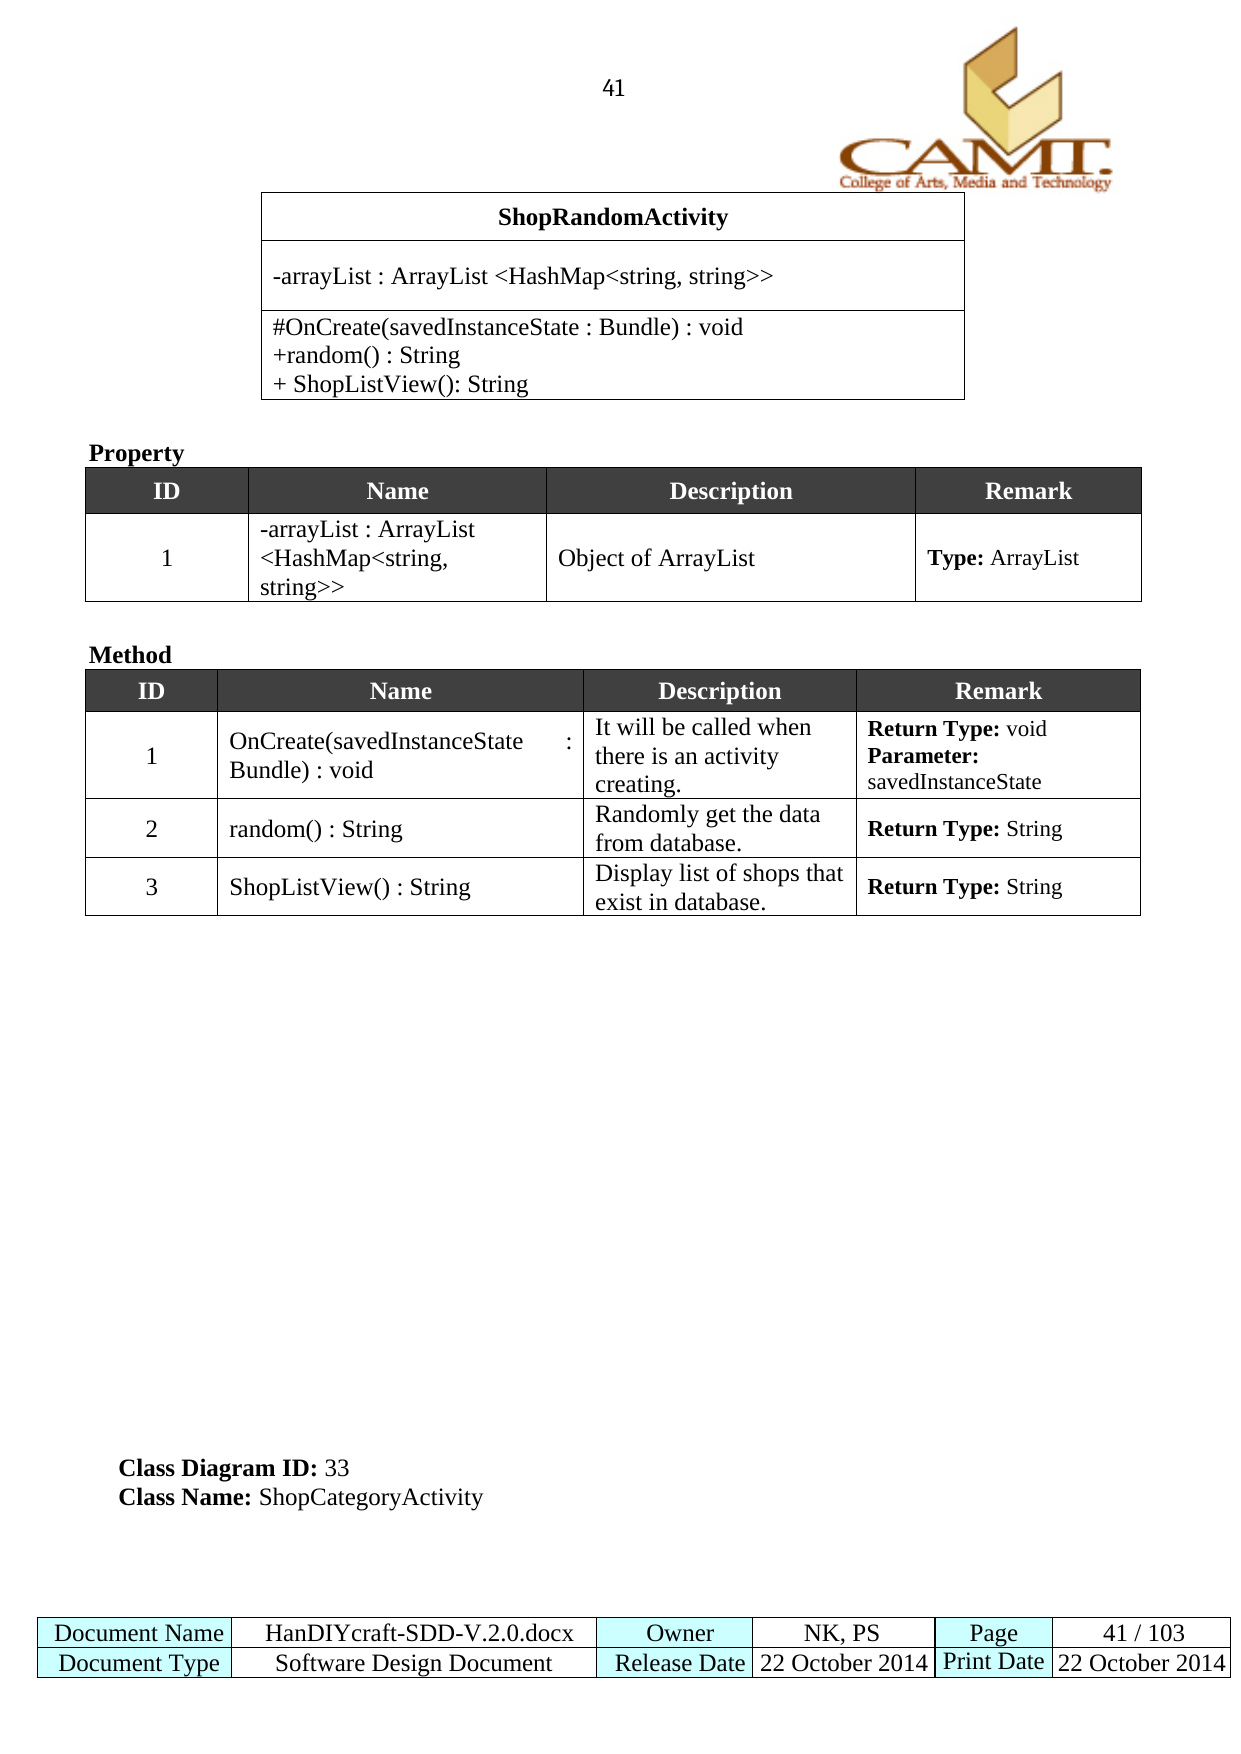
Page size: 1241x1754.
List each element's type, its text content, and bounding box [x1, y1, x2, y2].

table_header Name [249, 468, 546, 513]
text Class Diagram ID: 33 [118, 1453, 1108, 1482]
text Class Name: ShopCategoryActivity [118, 1482, 1108, 1511]
table_cell #OnCreate(savedInstanceState : Bundle) : void +random() : String + ShopListView(): String [262, 311, 964, 399]
table_cell Return Type: String [857, 858, 1140, 915]
table_cell 1 [86, 712, 217, 798]
table_cell -arrayList : ArrayList <HashMap<string, string>> [262, 241, 964, 309]
list Property [88, 438, 1108, 467]
table_cell OnCreate(savedInstanceState : Bundle) : void [218, 712, 583, 798]
table_cell random() : String [218, 799, 583, 857]
table_header Description [584, 670, 856, 711]
picture [755, 18, 1221, 207]
table_cell Type: ArrayList [916, 514, 1141, 601]
list Method [88, 640, 1108, 669]
table_header ID [86, 468, 248, 513]
table_header Description [547, 468, 915, 513]
table_cell Return Type: void Parameter: savedInstanceState [857, 712, 1140, 798]
table_cell It will be called when there is an activity creating. [584, 712, 856, 798]
table_cell 3 [86, 858, 217, 915]
table_cell -arrayList : ArrayList <HashMap<string, string>> [249, 514, 546, 601]
table_cell Display list of shops that exist in database. [584, 858, 856, 915]
table_header Remark [857, 670, 1140, 711]
table_cell Randomly get the data from database. [584, 799, 856, 857]
table_cell Object of ArrayList [547, 514, 915, 601]
table_header ShopRandomActivity [262, 193, 964, 240]
table_header Remark [916, 468, 1141, 513]
table_cell ShopListView() : String [218, 858, 583, 915]
table_cell 2 [86, 799, 217, 857]
table_header ID [86, 670, 217, 711]
table_header Name [218, 670, 583, 711]
table_cell Return Type: String [857, 799, 1140, 857]
table_cell 1 [86, 514, 248, 601]
